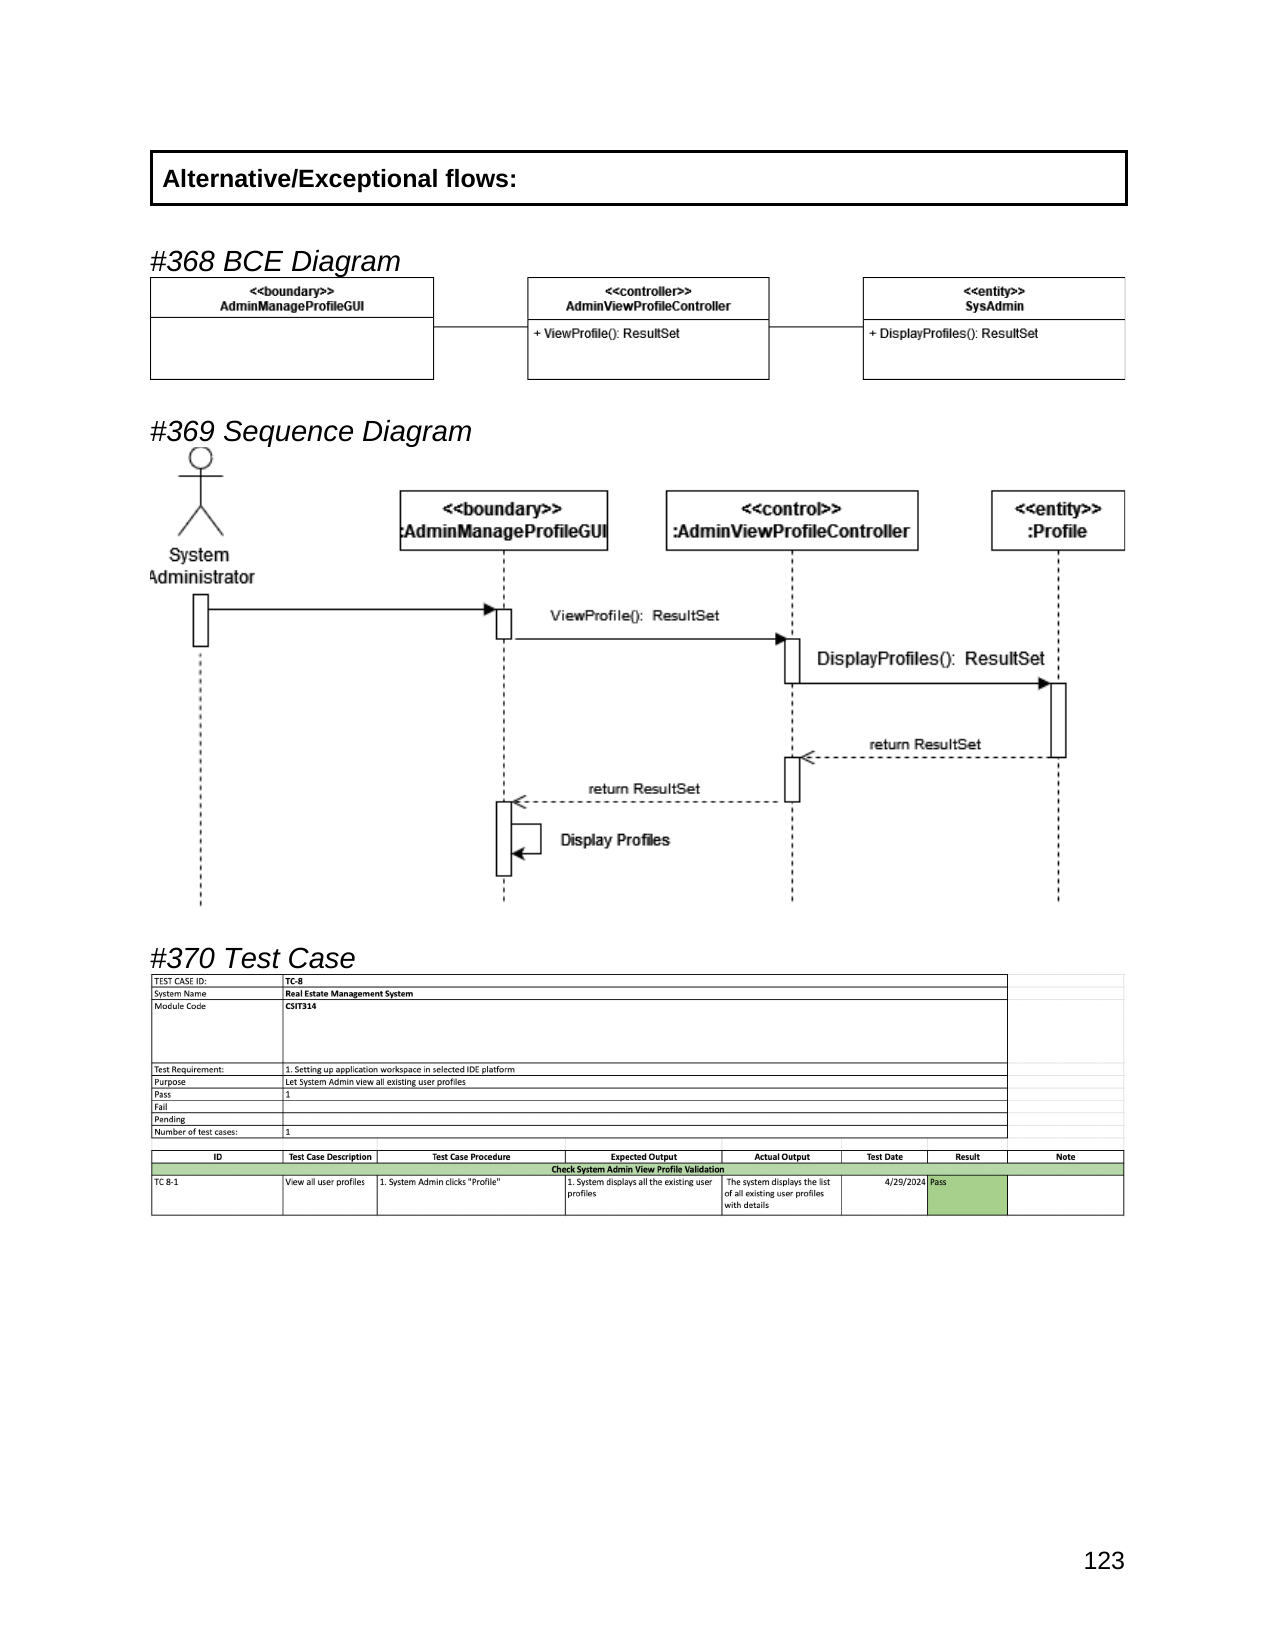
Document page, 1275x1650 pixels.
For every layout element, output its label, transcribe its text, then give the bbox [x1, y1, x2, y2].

text #368 BCE Diagram [150, 244, 1125, 277]
text #370 Test Case [150, 941, 1125, 974]
table_cell Alternative/Exceptional flows: [153, 153, 1125, 203]
picture [150, 277, 1125, 380]
picture [150, 974, 1125, 1217]
text #369 Sequence Diagram [150, 413, 1125, 447]
picture [150, 447, 1125, 908]
